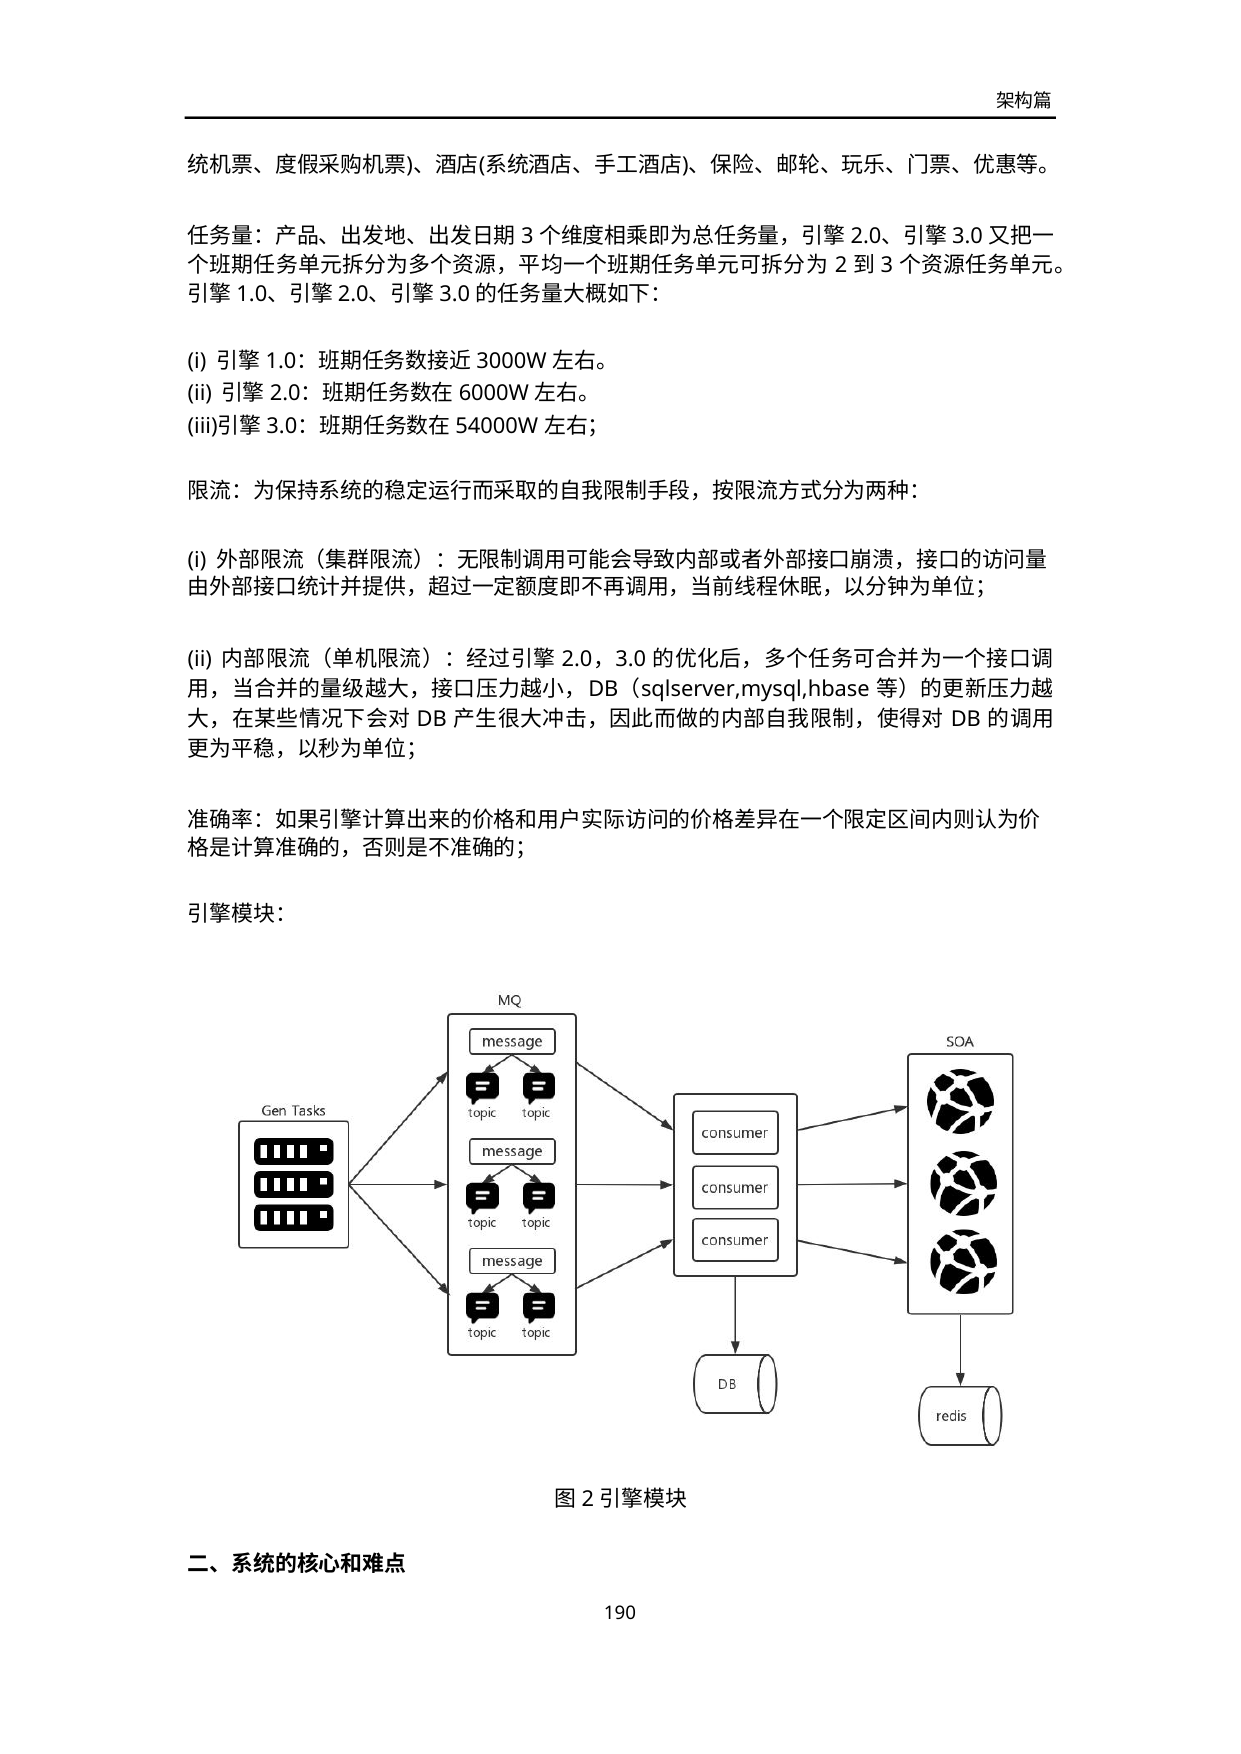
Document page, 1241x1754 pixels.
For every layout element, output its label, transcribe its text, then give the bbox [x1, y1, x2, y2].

text 190 [150, 1603, 1089, 1623]
text 架构篇 [996, 92, 1089, 111]
text (iii)引擎 3.0：班期任务数在 54000W 左右； [187, 415, 1090, 438]
list 内部限流（单机限流）：经过引擎 2.0，3.0 的优化后，多个任务可合并为一个接口调用，当合并的量级越大，接口压力越小，DB（sqlserver,mysql,hbase 等）的更新压力越大，在某些情况下会对 DB 产生很大冲击，因此而做的内部自我限制，使得对 DB 的调用更为平稳，以秒为单位； [187, 642, 1054, 763]
list 外部限流（集群限流）：无限制调用可能会导致内部或者外部接口崩溃，接口的访问量由外部接口统计并提供，超过一定额度即不再调用，当前线程休眠，以分钟为单位； [187, 545, 1054, 600]
text 二、系统的核心和难点 [187, 1551, 1090, 1576]
text 图 2 引擎模块 [150, 1488, 1092, 1511]
text 准确率：如果引擎计算出来的价格和用户实际访问的价格差异在一个限定区间内则认为价格是计算准确的，否则是不准确的； [187, 805, 1054, 861]
picture [187, 943, 1053, 1471]
text 限流：为保持系统的稳定运行而采取的自我限制手段，按限流方式分为两种： [187, 480, 1090, 503]
list 引擎 2.0：班期任务数在 6000W 左右。 [187, 382, 1090, 405]
text 统机票、度假采购机票)、酒店(系统酒店、手工酒店)、保险、邮轮、玩乐、门票、优惠等。 [187, 155, 1090, 177]
text 任务量：产品、出发地、出发日期 3 个维度相乘即为总任务量，引擎 2.0、引擎 3.0 又把一个班期任务单元拆分为多个资源，平均一个班期任务单元可拆分为 2 到 3 个资源任务单元。引擎 1.0、引擎 2.0、引擎 3.0 的任务量大概如下： [187, 220, 1054, 308]
text 引擎模块： [187, 903, 1090, 926]
list 引擎 1.0：班期任务数接近 3000W 左右。 [187, 350, 1090, 373]
